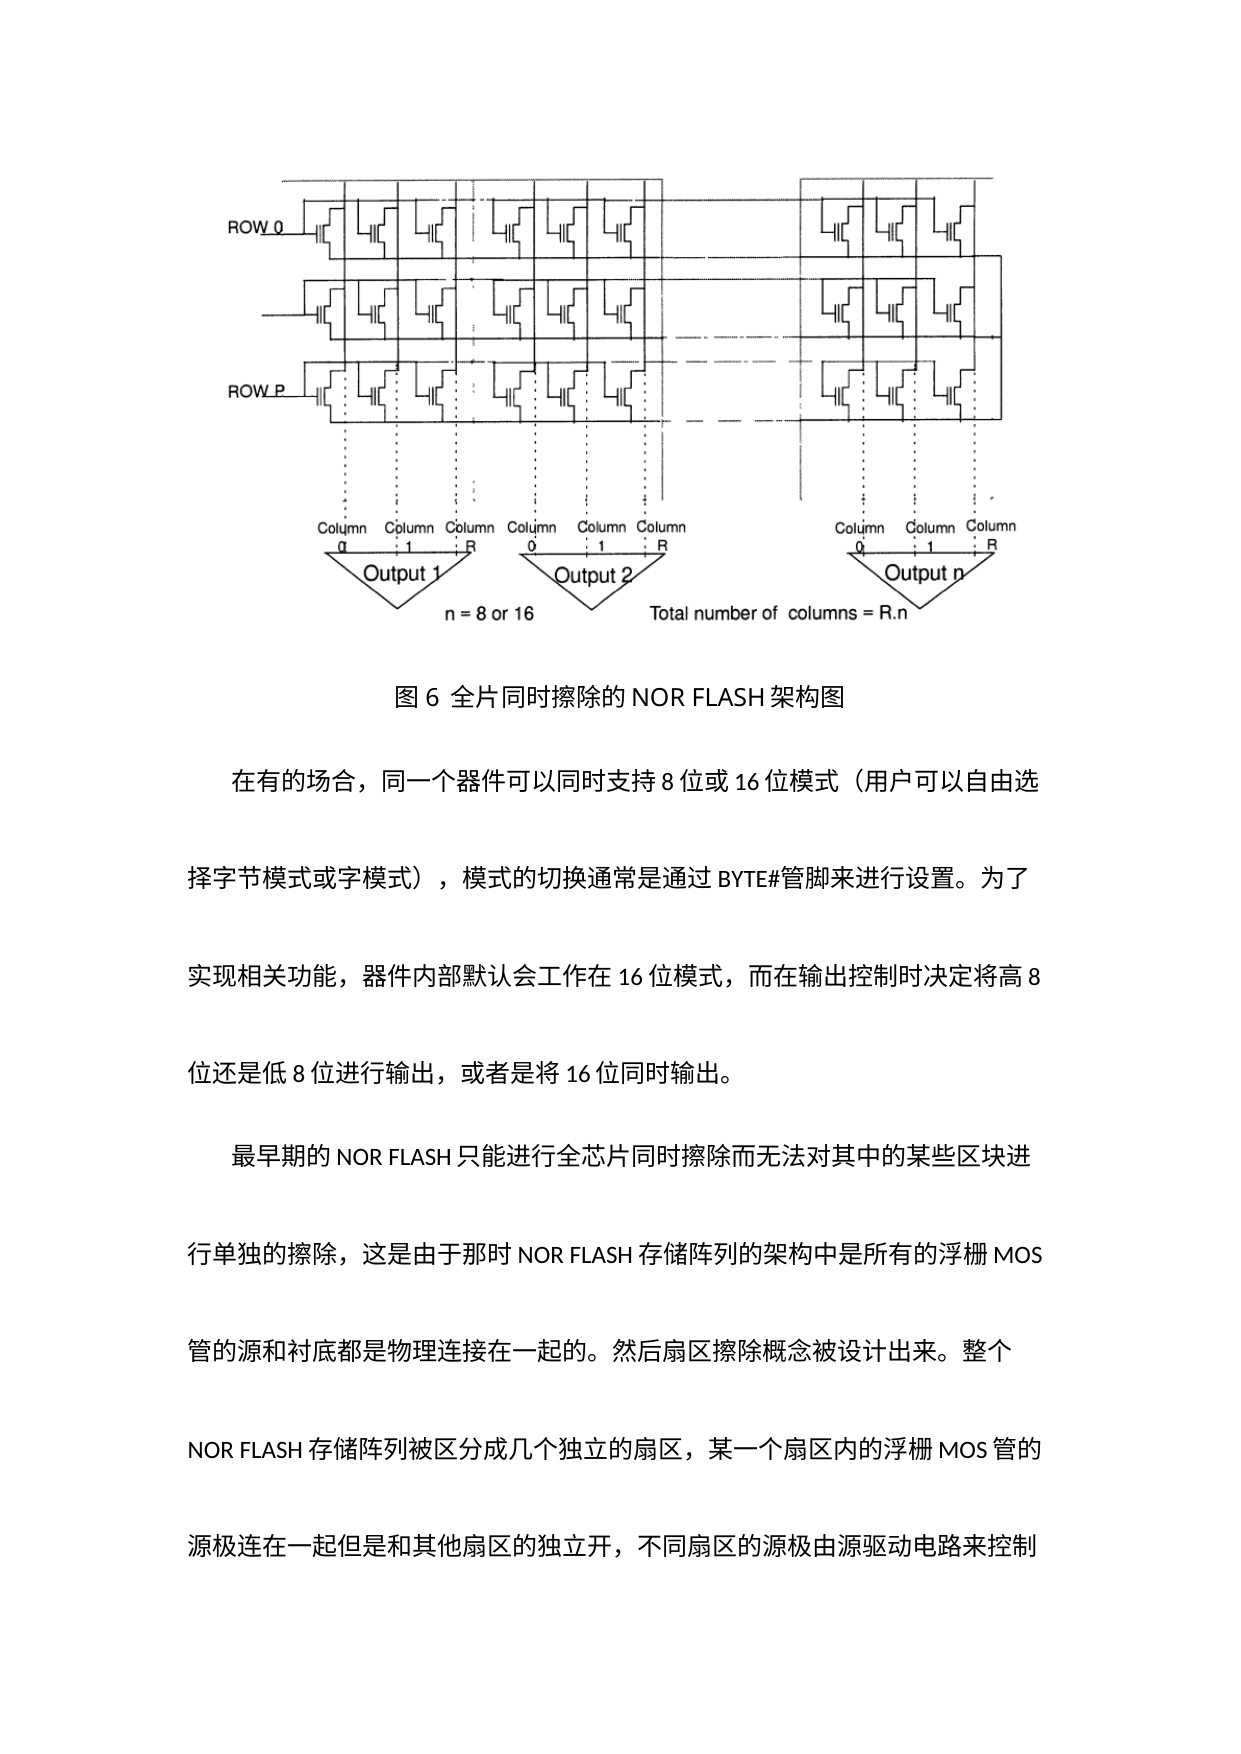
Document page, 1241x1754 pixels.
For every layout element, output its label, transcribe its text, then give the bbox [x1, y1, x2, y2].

text 在有的场合，同一个器件可以同时支持8位或16位模式（用户可以自由选择字节模式或字模式），模式的切换通常是通过BYTE#管脚来进行设置。为了实现相关功能，器件内部默认会工作在16位模式，而在输出控制时决定将高8位还是低8位进行输出，或者是将16位同时输出。 [187, 747, 1053, 1104]
text 图 6 全片同时擦除的NOR FLASH架构图 [187, 663, 1053, 728]
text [187, 1122, 1053, 1577]
picture [208, 162, 1032, 631]
